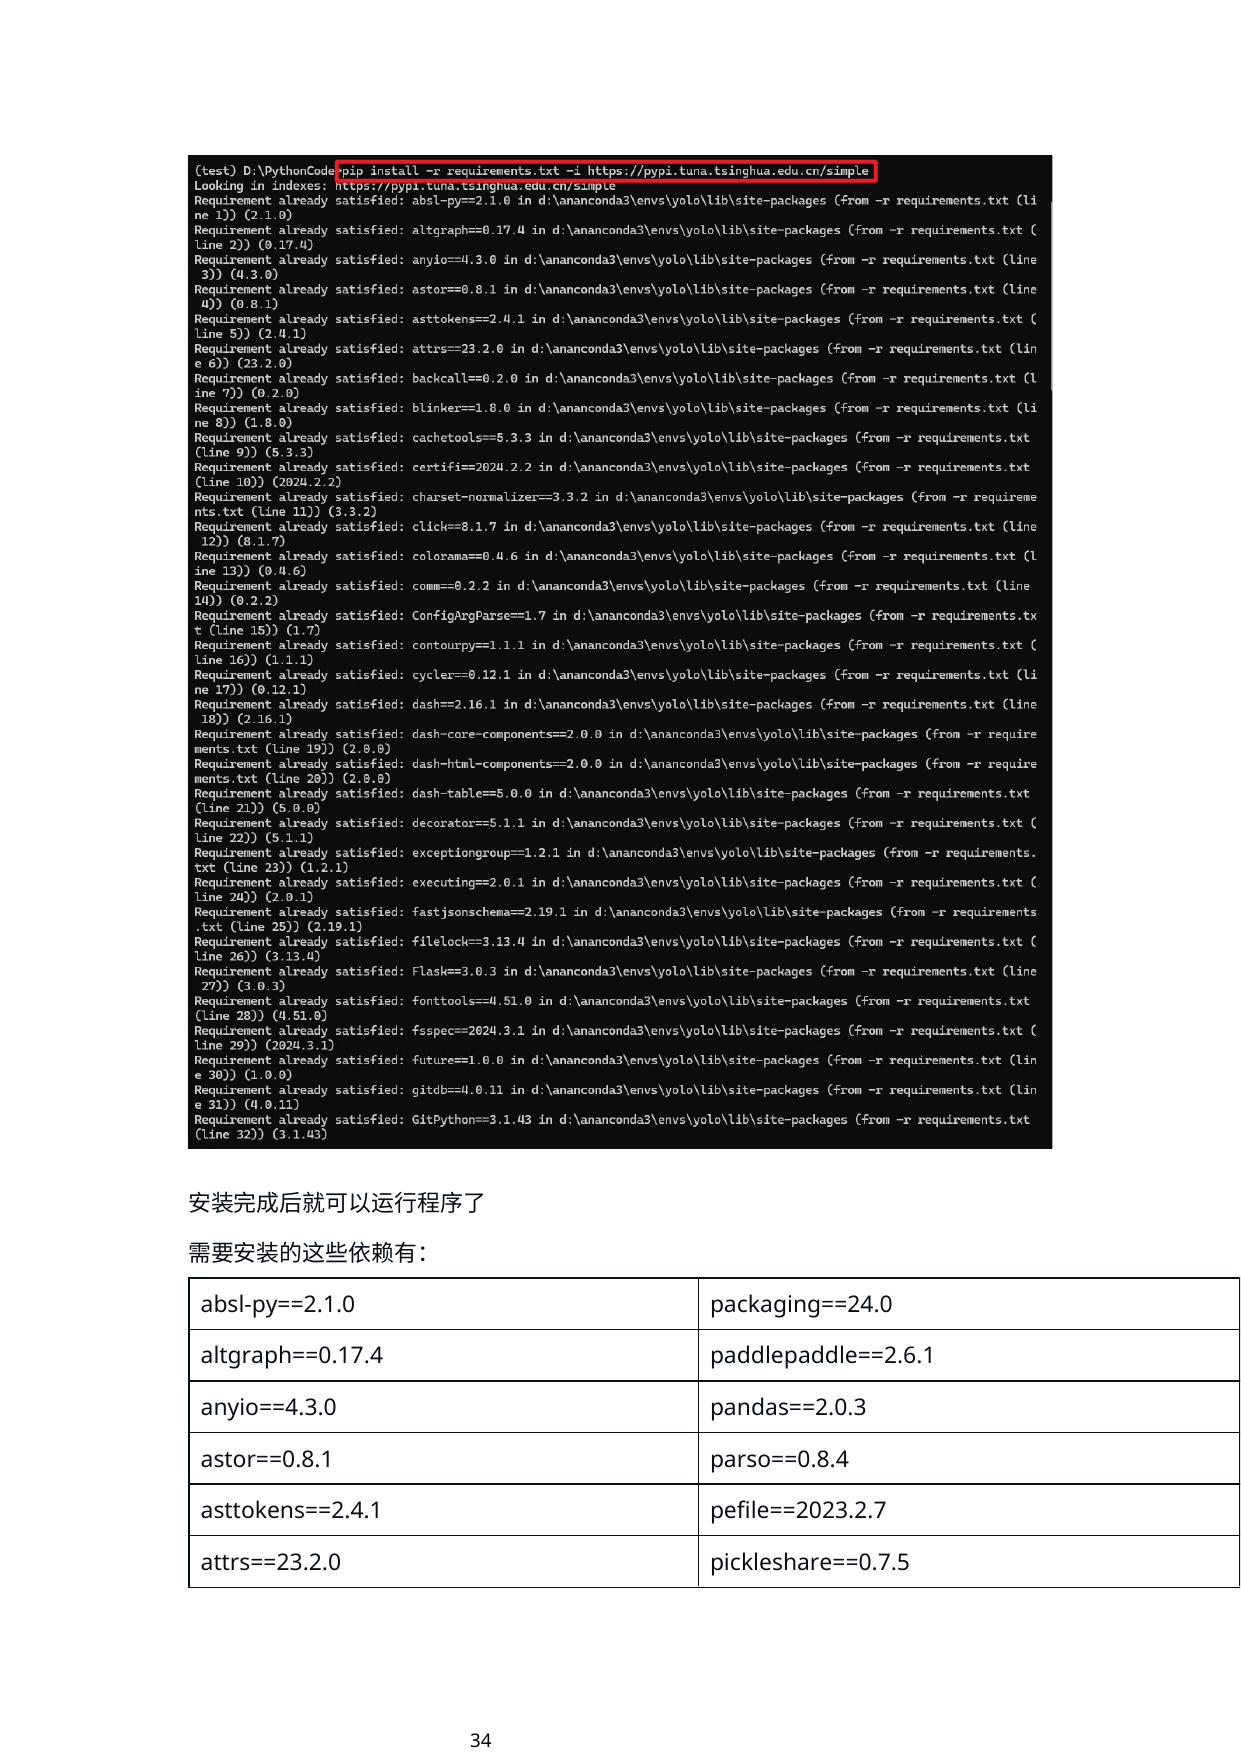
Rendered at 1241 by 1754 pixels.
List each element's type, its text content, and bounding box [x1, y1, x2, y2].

table_cell anyio==4.3.0 [190, 1382, 698, 1432]
picture [187, 155, 1053, 1149]
table_cell astor==0.8.1 [190, 1433, 698, 1483]
table_cell asttokens==2.4.1 [190, 1485, 698, 1535]
table_header packaging==24.0 [699, 1279, 1239, 1328]
table_cell attrs==23.2.0 [190, 1536, 698, 1586]
table_header absl-py==2.1.0 [190, 1279, 698, 1328]
table_cell parso==0.8.4 [699, 1433, 1239, 1483]
table_cell pandas==2.0.3 [699, 1382, 1239, 1432]
table_cell altgraph==0.17.4 [190, 1330, 698, 1380]
text 需要安装的这些依赖有： [188, 1227, 1052, 1277]
table_cell paddlepaddle==2.6.1 [699, 1330, 1239, 1380]
text 安装完成后就可以运行程序了 [188, 1177, 1052, 1227]
table_cell pefile==2023.2.7 [699, 1485, 1239, 1535]
table_cell pickleshare==0.7.5 [699, 1536, 1239, 1586]
